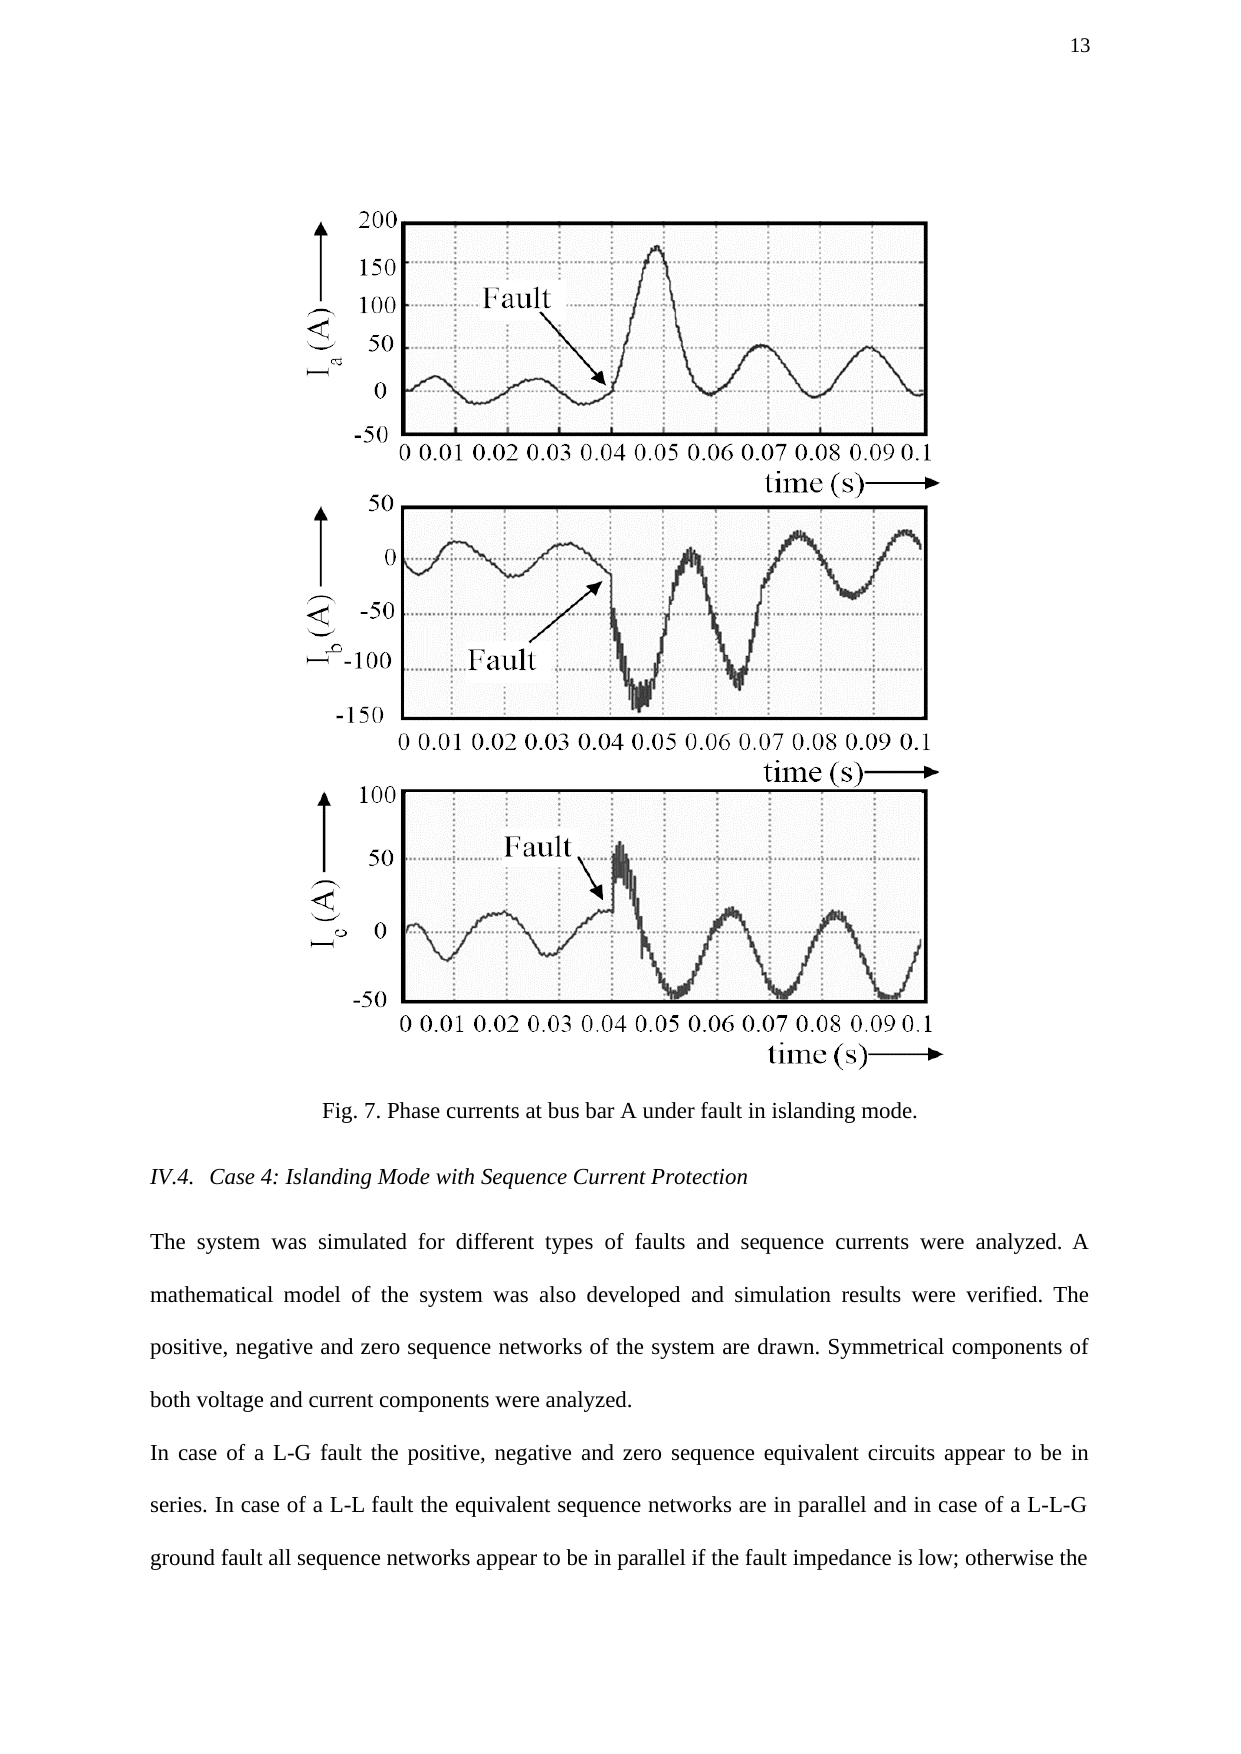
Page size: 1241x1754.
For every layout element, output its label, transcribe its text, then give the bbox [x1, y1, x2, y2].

text The system was simulated for different types of faults and sequence currents were analyzed. A mathematical model of the system was also developed and simulation results were verified. The positive, negative and zero sequence networks of the system are drawn. Symmetrical components of both voltage and current components were analyzed. [150, 1228, 1090, 1412]
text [150, 1439, 1090, 1571]
list Case 4: Islanding Mode with Sequence Current Protection [150, 1163, 1090, 1189]
picture [295, 202, 945, 1074]
text Fig. 7. Phase currents at bus bar A under fault in islanding mode. [150, 1097, 1090, 1124]
